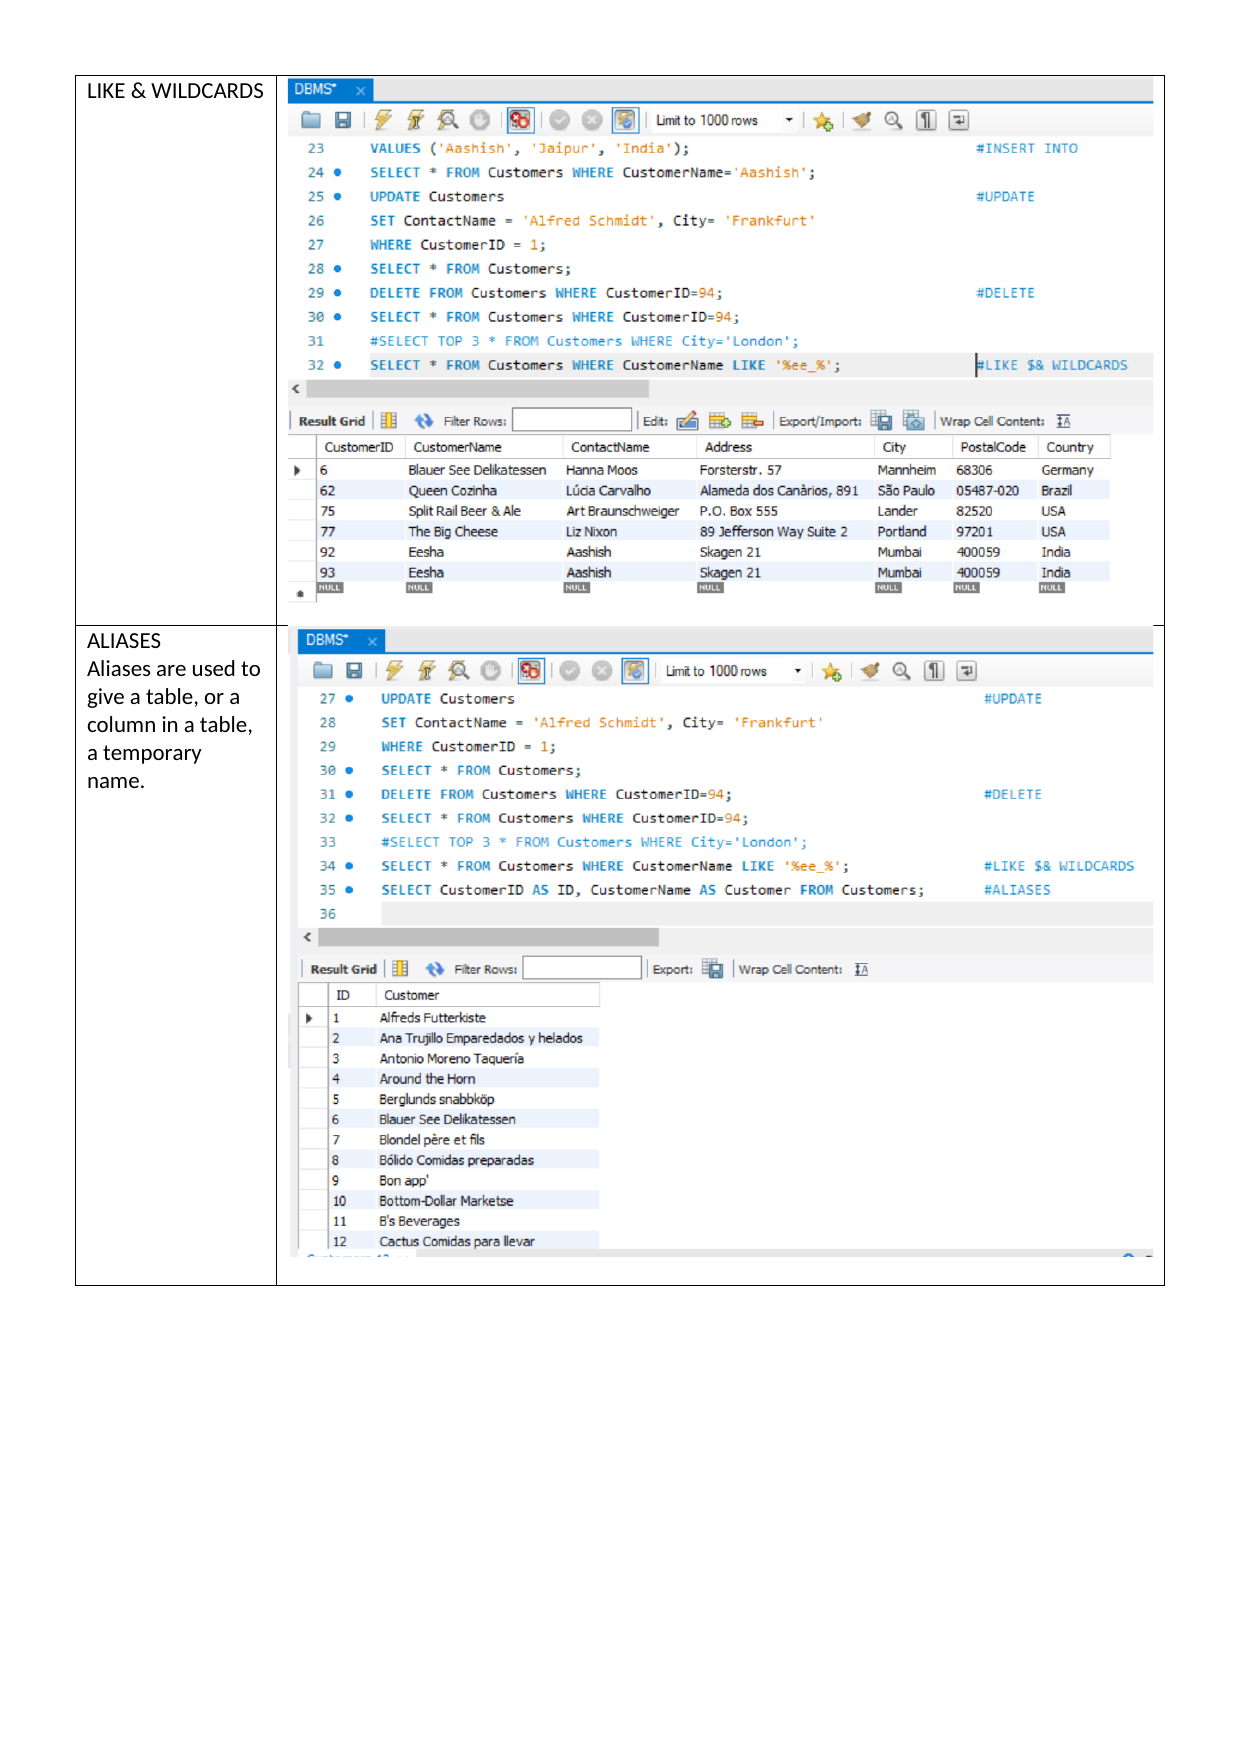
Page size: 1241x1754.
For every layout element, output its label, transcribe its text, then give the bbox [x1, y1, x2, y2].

table_cell [277, 626, 1164, 1284]
table_cell LIKE & WILDCARDS [76, 76, 276, 625]
table_cell [1154, 76, 1164, 625]
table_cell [76, 626, 276, 1284]
picture [287, 76, 1154, 1257]
table_cell [277, 76, 287, 625]
